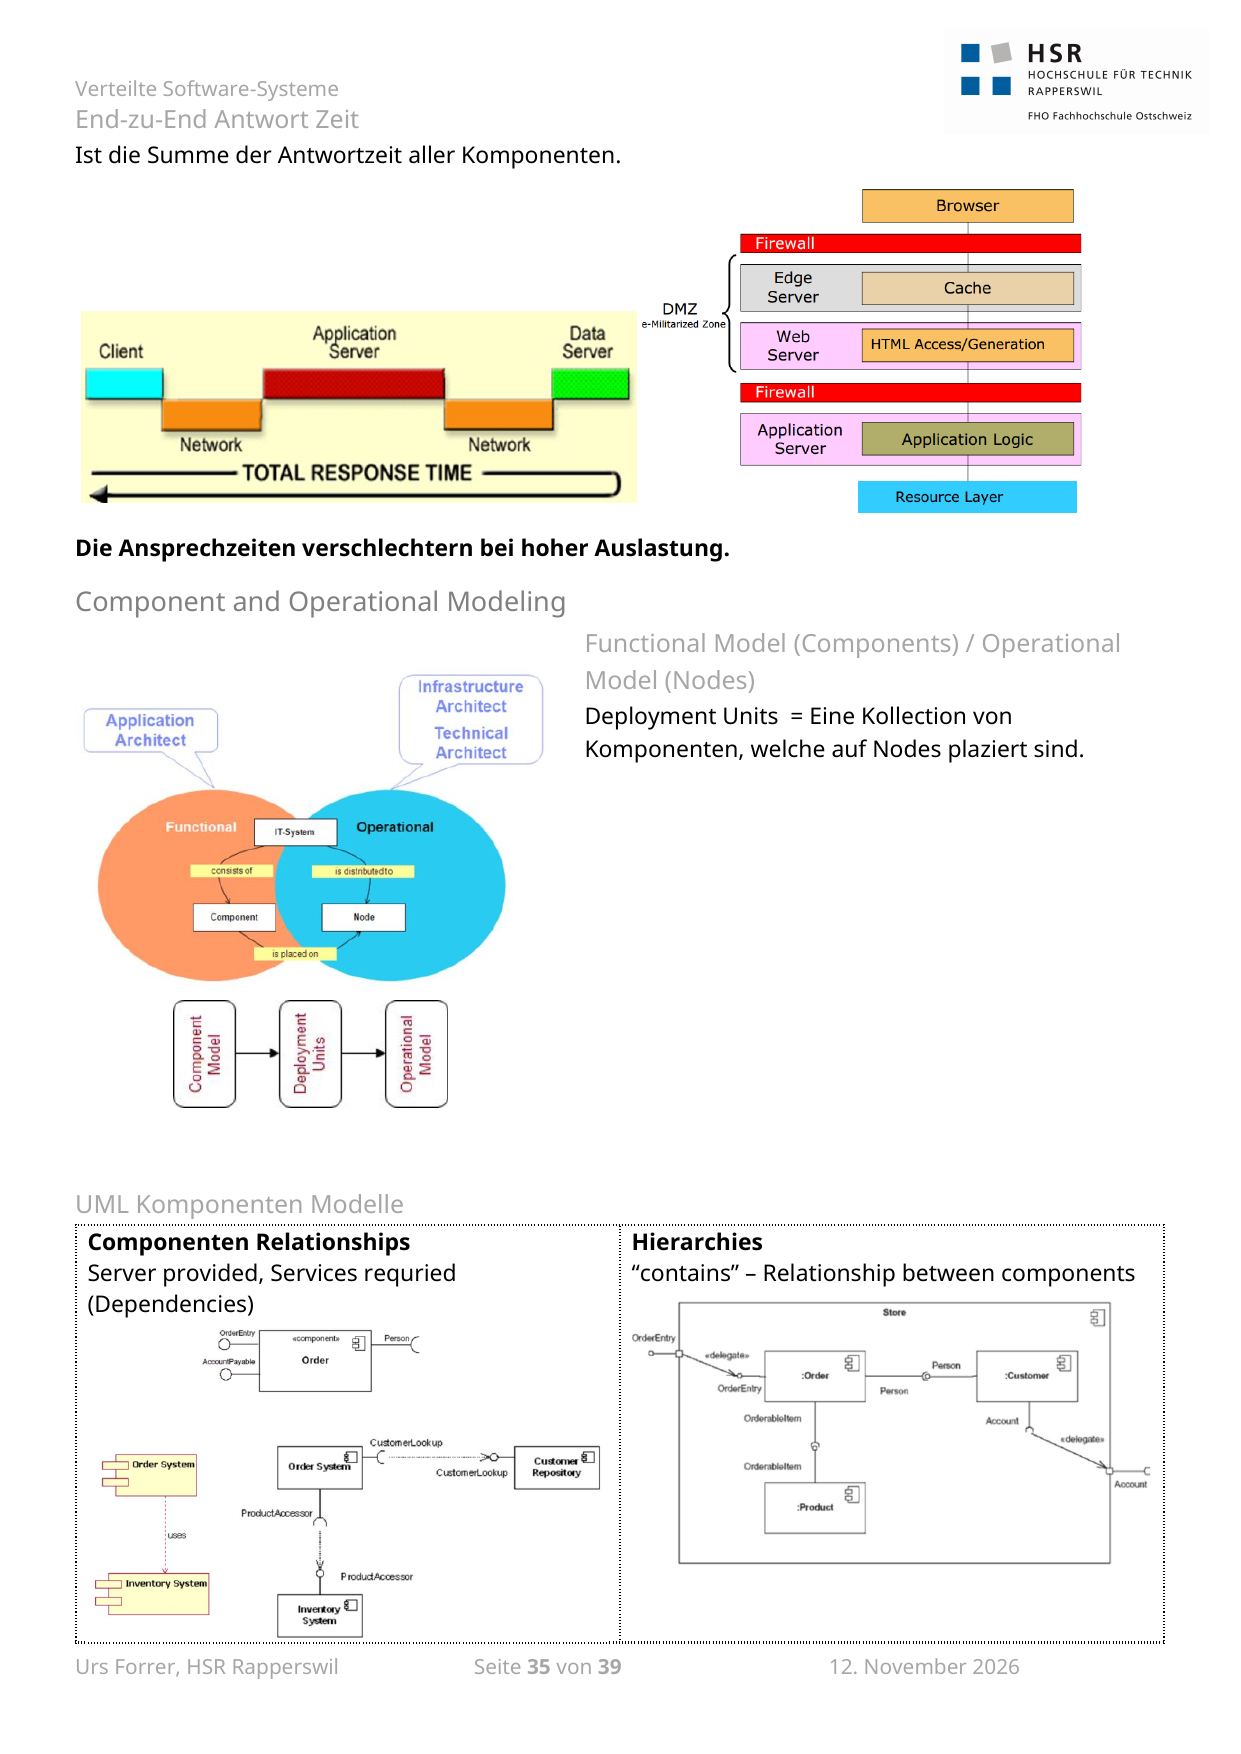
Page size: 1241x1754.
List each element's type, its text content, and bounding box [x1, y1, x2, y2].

subtitle Component and Operational Modeling [75, 582, 1165, 619]
subtitle UML Komponenten Modelle [75, 1187, 1165, 1221]
picture [75, 189, 1082, 513]
picture [631, 1288, 1153, 1581]
text Die Ansprechzeiten verschlechtern bei hoher Auslastung. [75, 532, 1165, 563]
subtitle End-zu-End Antwort Zeit [75, 102, 1165, 136]
picture [87, 1319, 609, 1642]
picture [75, 659, 566, 1112]
text Ist die Summe der Antwortzeit aller Komponenten. [75, 139, 1165, 170]
text Deployment Units = Eine Kollection von Komponenten, welche auf Nodes plaziert sind. [566, 699, 1165, 764]
table_header Componenten Relationships Server provided, Services requried (Dependencies) [76, 1224, 620, 1641]
table_header Hierarchies “contains” – Relationship between components [620, 1224, 1164, 1641]
picture [943, 29, 1210, 134]
subtitle Functional Model (Components) / Operational Model (Nodes) [75, 626, 1165, 697]
